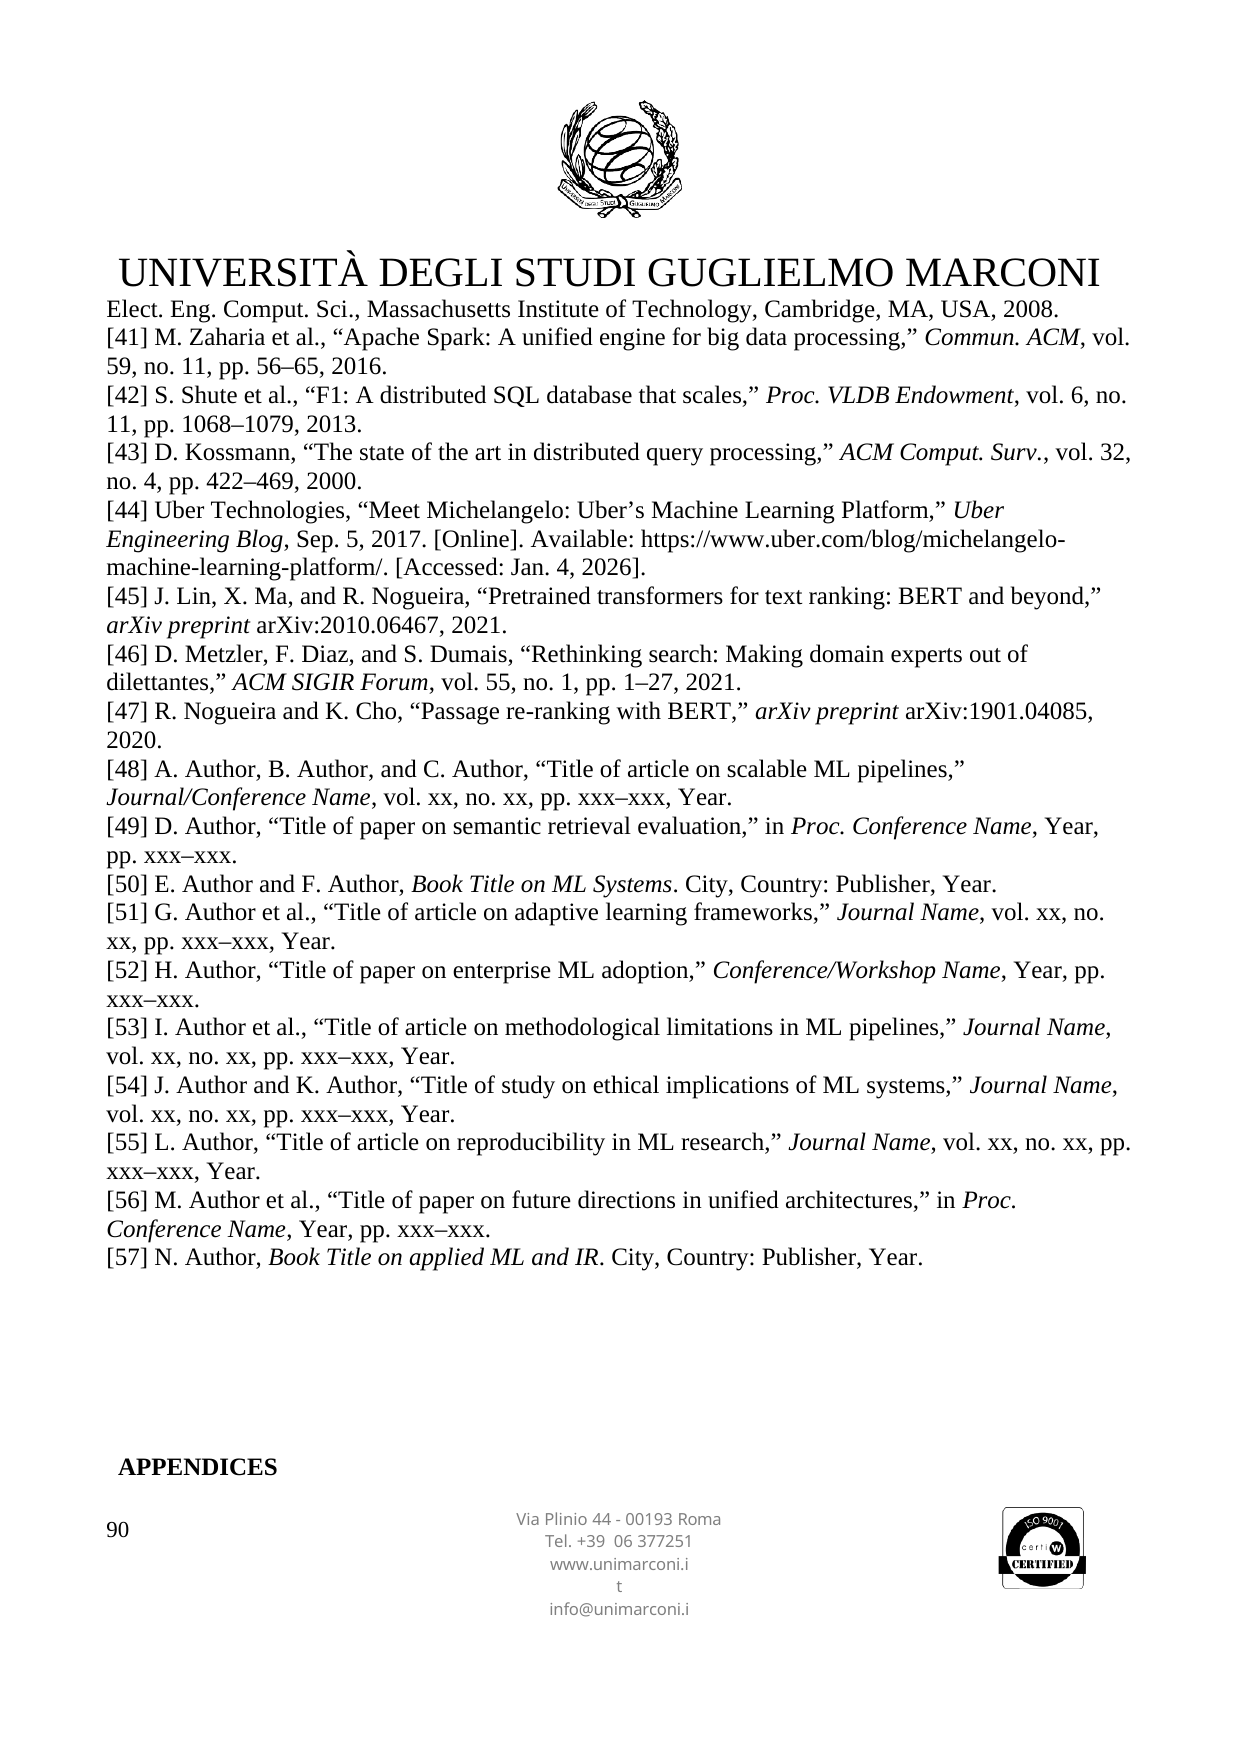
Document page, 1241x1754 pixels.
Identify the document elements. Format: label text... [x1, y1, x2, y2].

picture [998, 1507, 1086, 1589]
subtitle APPENDICES [118, 1452, 1134, 1481]
picture [557, 100, 682, 218]
